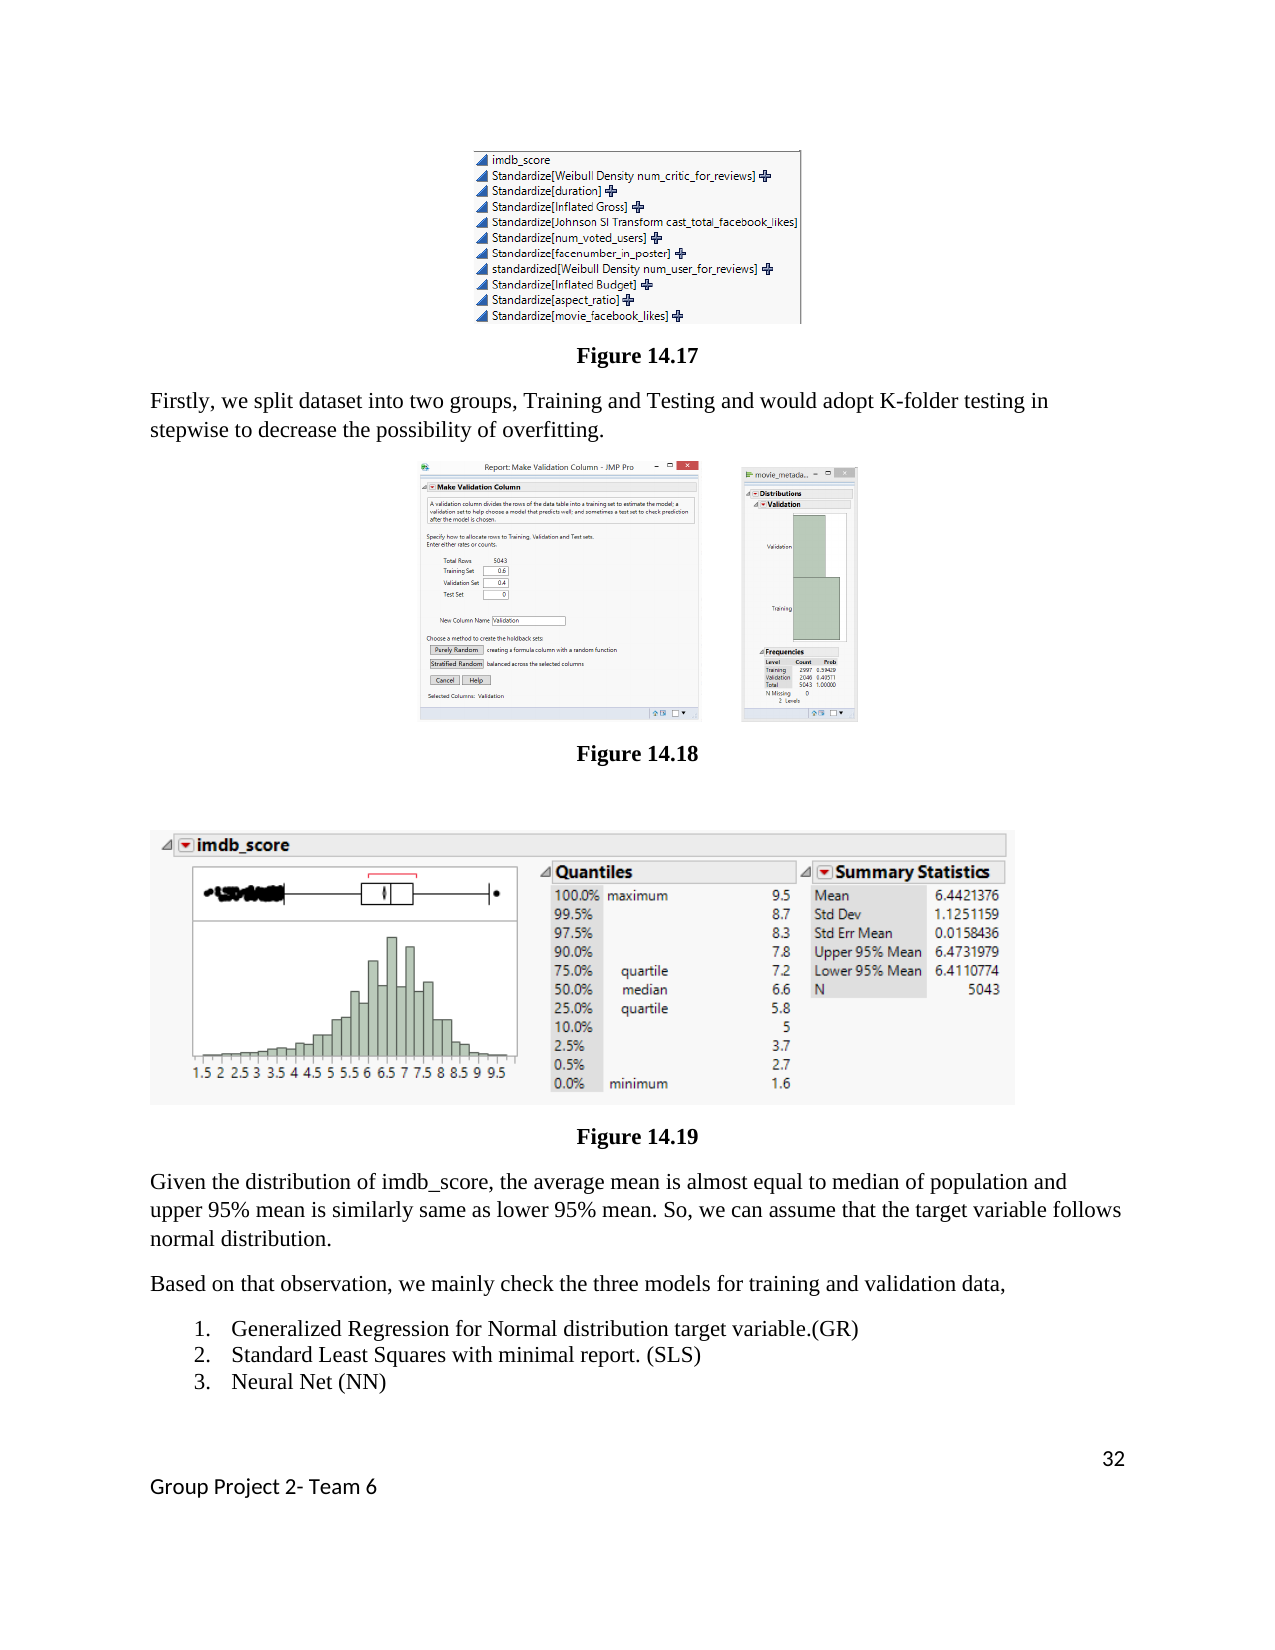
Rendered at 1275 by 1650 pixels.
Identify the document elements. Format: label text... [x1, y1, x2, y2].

text Figure 14.18 [150, 740, 1125, 767]
picture [741, 467, 858, 722]
list Neural Net (NN) [194, 1368, 1125, 1394]
picture [150, 830, 1015, 1105]
text Figure 14.19 [150, 1123, 1125, 1149]
list Generalized Regression for Normal distribution target variable.(GR) [194, 1315, 1125, 1342]
picture [417, 461, 702, 722]
picture [473, 150, 802, 324]
text Firstly, we split dataset into two groups, Training and Testing and would adopt K-folder testing in stepwise to decrease the possibility of overfitting. [150, 387, 1125, 442]
text Figure 14.17 [150, 342, 1125, 369]
list Standard Least Squares with minimal report. (SLS) [194, 1342, 1125, 1368]
text Based on that observation, we mainly check the three models for training and validation data, [150, 1270, 1125, 1296]
text Given the distribution of imdb_score, the average mean is almost equal to median of population and upper 95% mean is similarly same as lower 95% mean. So, we can assume that the target variable follows normal distribution. [150, 1168, 1125, 1251]
